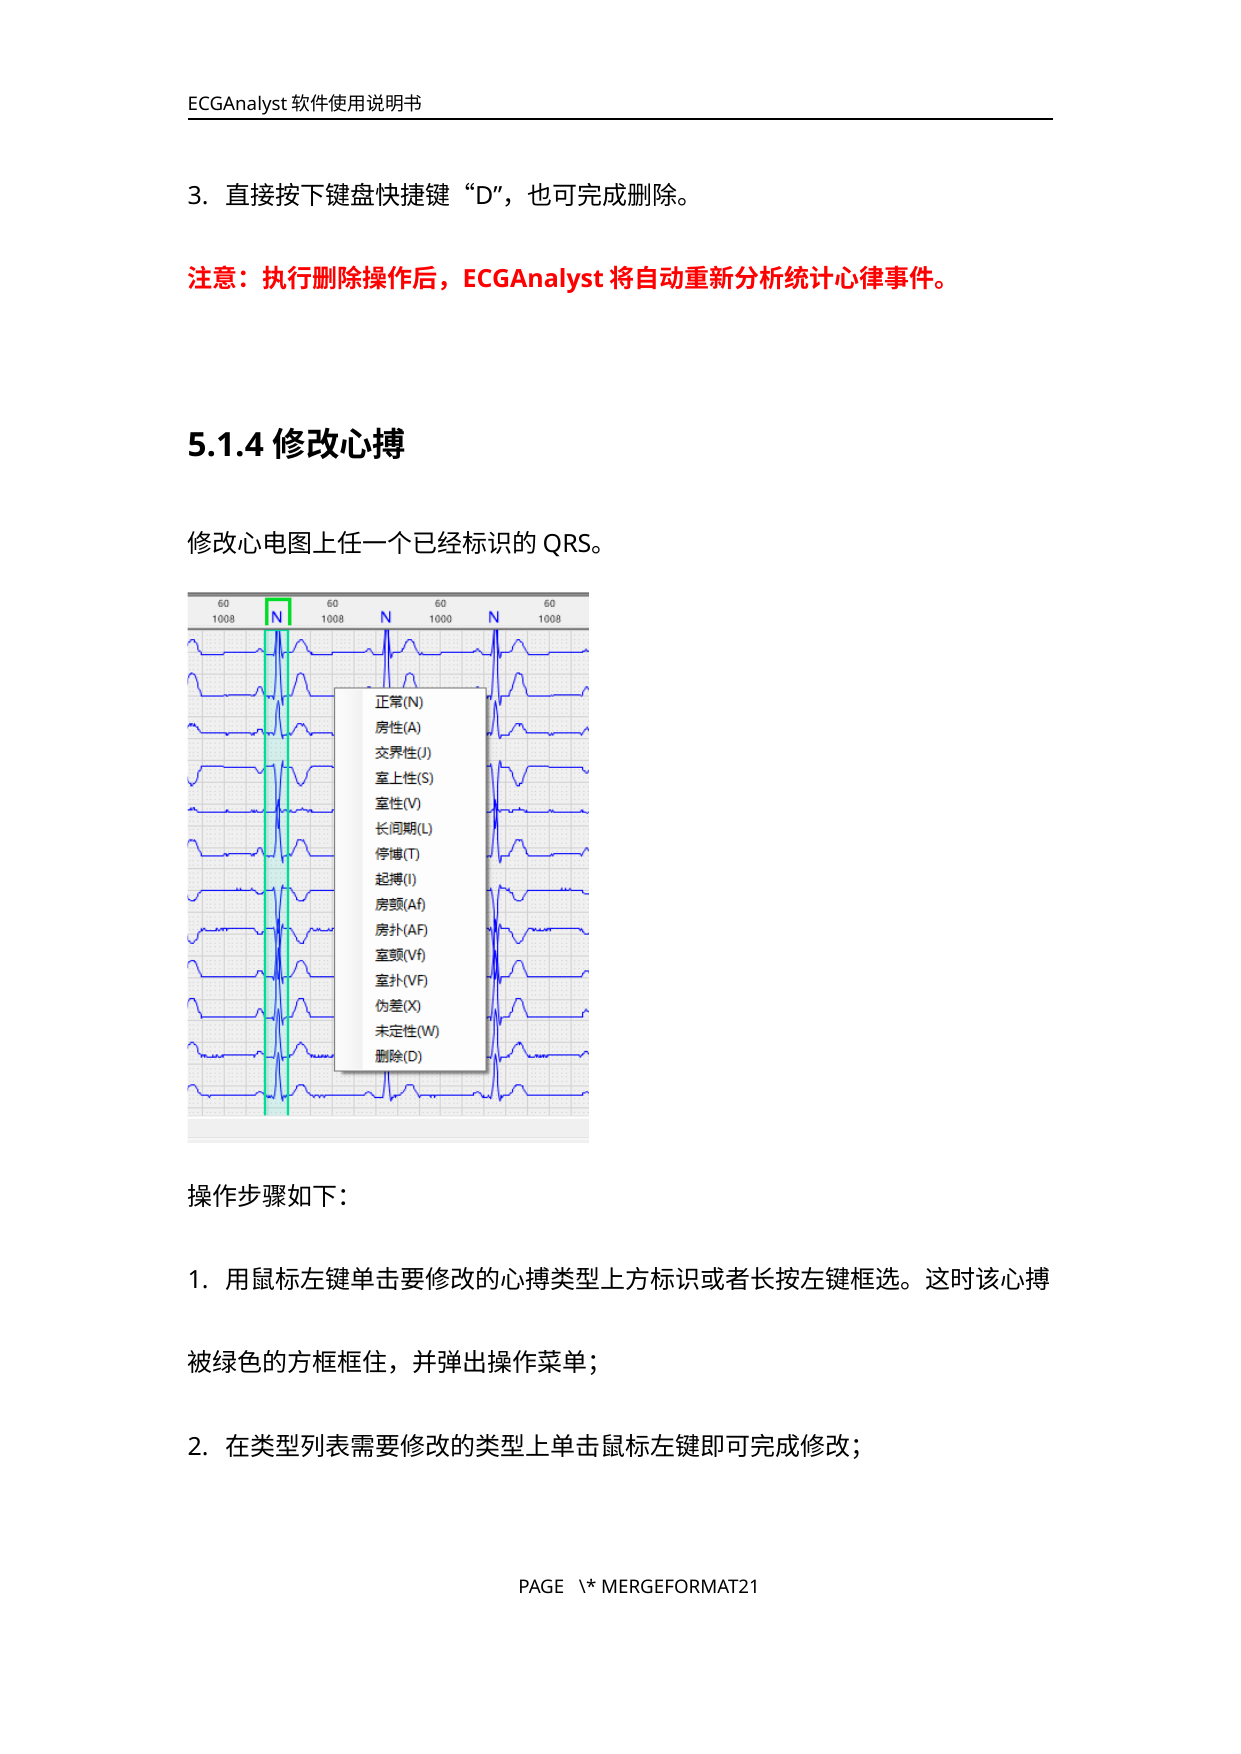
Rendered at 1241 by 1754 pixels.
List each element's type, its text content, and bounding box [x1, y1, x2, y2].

text 操作步骤如下： [187, 1162, 1053, 1227]
list 用鼠标左键单击要修改的心搏类型上方标识或者长按左键框选。这时该心搏 [187, 1245, 1053, 1310]
picture [187, 592, 589, 1143]
subtitle 5.1.4 修改心搏 [187, 409, 1053, 474]
text 被绿色的方框框住，并弹出操作菜单； [187, 1328, 1053, 1393]
list 直接按下键盘快捷键“D”，也可完成删除。 [187, 161, 1053, 226]
text 注意：执行删除操作后，ECGAnalyst将自动重新分析统计心律事件。 [187, 244, 1053, 309]
list 在类型列表需要修改的类型上单击鼠标左键即可完成修改； [187, 1412, 1053, 1477]
text 修改心电图上任一个已经标识的QRS。 [187, 509, 1053, 574]
